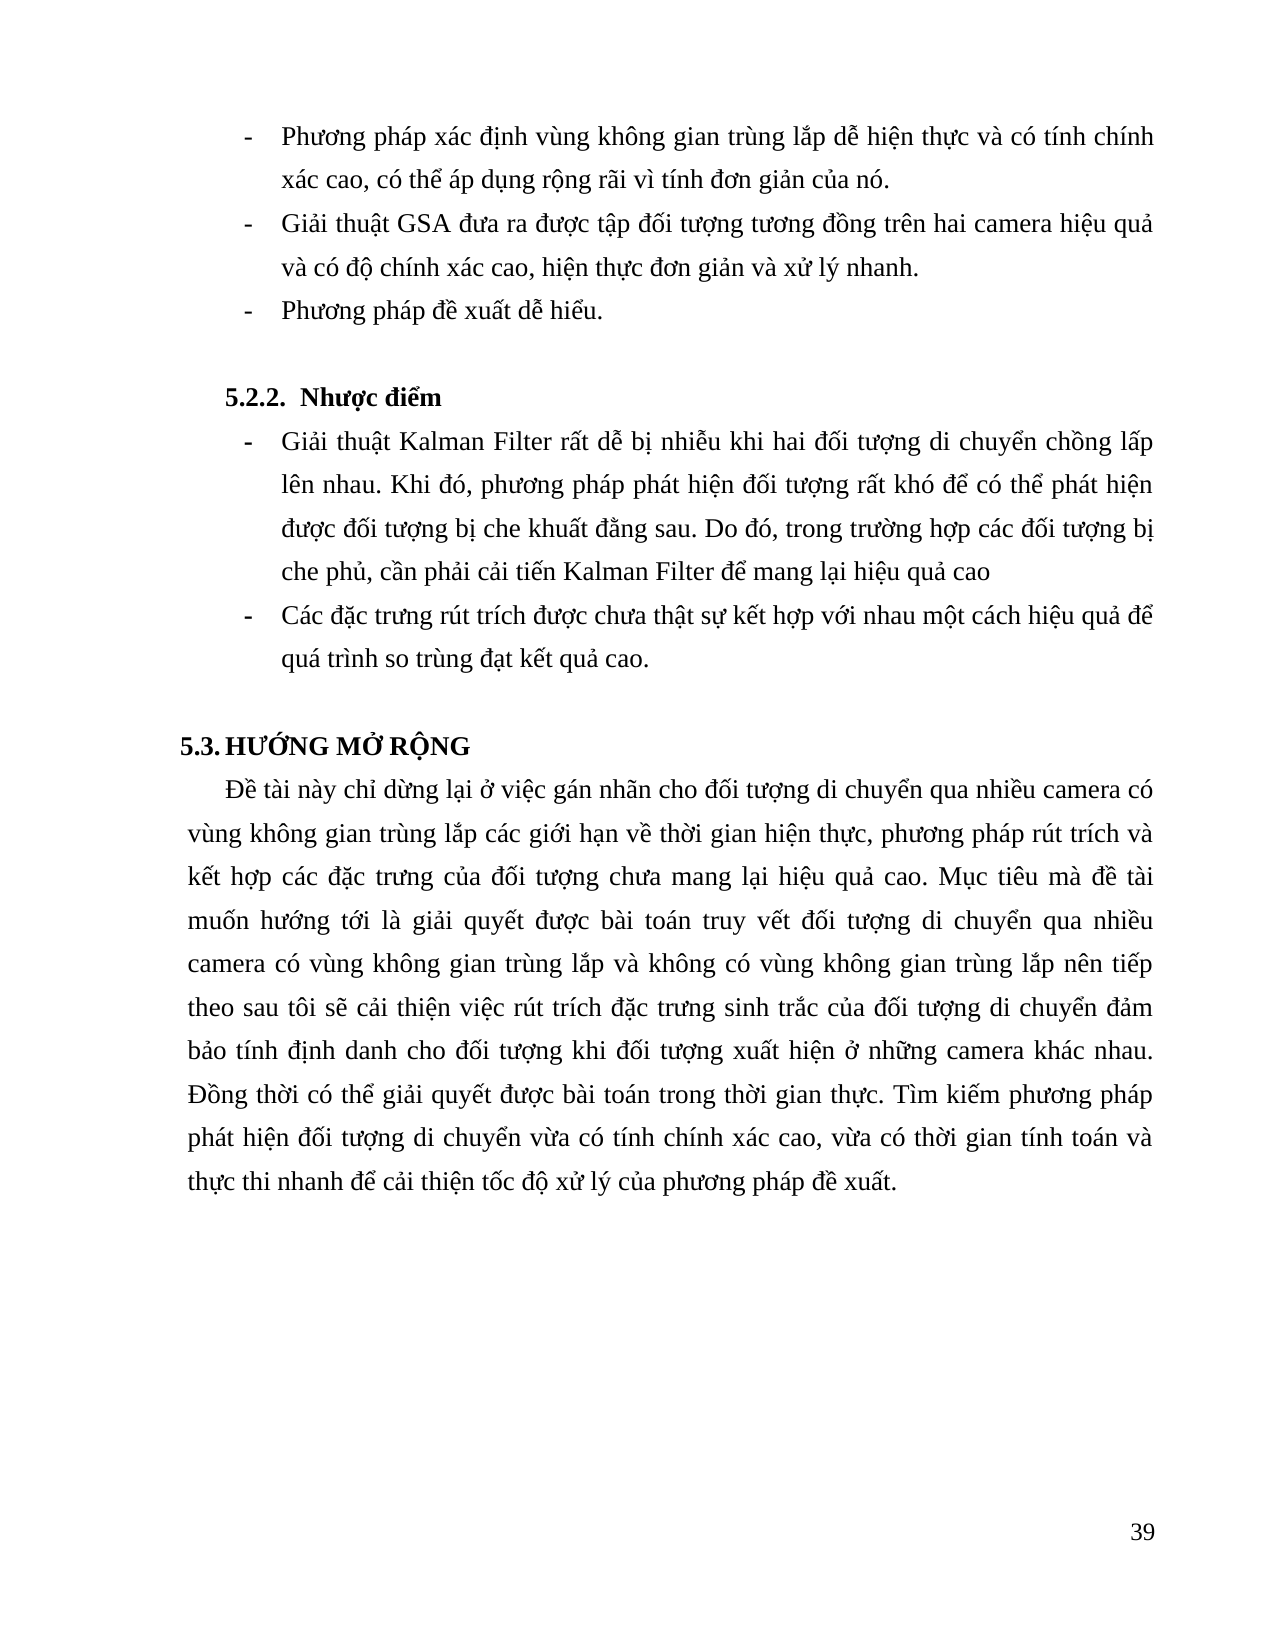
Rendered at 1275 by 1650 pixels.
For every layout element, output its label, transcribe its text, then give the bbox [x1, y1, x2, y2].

list Phương pháp đề xuất dễ hiểu. [244, 294, 1155, 325]
list Nhược điểm [225, 381, 1155, 412]
list Đề tài này chỉ dừng lại ở việc gán nhãn cho đối tượng di chuyển qua nhiều camera có vùng không gian trùng lắp các giới hạn về thời gian hiện thực, phương pháp rút trích và kết hợp các đặc trưng của đối tượng chưa mang lại hiệu quả cao. Mục tiêu mà đề tài muốn hướng tới là giải quyết được bài toán truy vết đối tượng di chuyển qua nhiều camera có vùng không gian trùng lắp và không có vùng không gian trùng lắp nên tiếp theo sau tôi sẽ cải thiện việc rút trích đặc trưng sinh trắc của đối tượng di chuyển đảm bảo tính định danh cho đối tượng khi đối tượng xuất hiện ở những camera khác nhau. Đồng thời có thể giải quyết được bài toán trong thời gian thực. Tìm kiếm phương pháp phát hiện đối tượng di chuyển vừa có tính chính xác cao, vừa có thời gian tính toán và thực thi nhanh để cải thiện tốc độ xử lý của phương pháp đề xuất. [187, 773, 1155, 1196]
list HƯỚNG MỞ RỘNG [180, 729, 1155, 761]
list Giải thuật Kalman Filter rất dễ bị nhiễu khi hai đối tượng di chuyển chồng lấp lên nhau. Khi đó, phương pháp phát hiện đối tượng rất khó để có thể phát hiện được đối tượng bị che khuất đằng sau. Do đó, trong trường hợp các đối tượng bị che phủ, cần phải cải tiến Kalman Filter để mang lại hiệu quả cao [244, 425, 1155, 587]
list Phương pháp xác định vùng không gian trùng lắp dễ hiện thực và có tính chính xác cao, có thể áp dụng rộng rãi vì tính đơn giản của nó. [244, 120, 1155, 195]
list Giải thuật GSA đưa ra được tập đối tượng tương đồng trên hai camera hiệu quả và có độ chính xác cao, hiện thực đơn giản và xử lý nhanh. [244, 207, 1155, 282]
list Các đặc trưng rút trích được chưa thật sự kết hợp với nhau một cách hiệu quả để quá trình so trùng đạt kết quả cao. [244, 599, 1155, 674]
